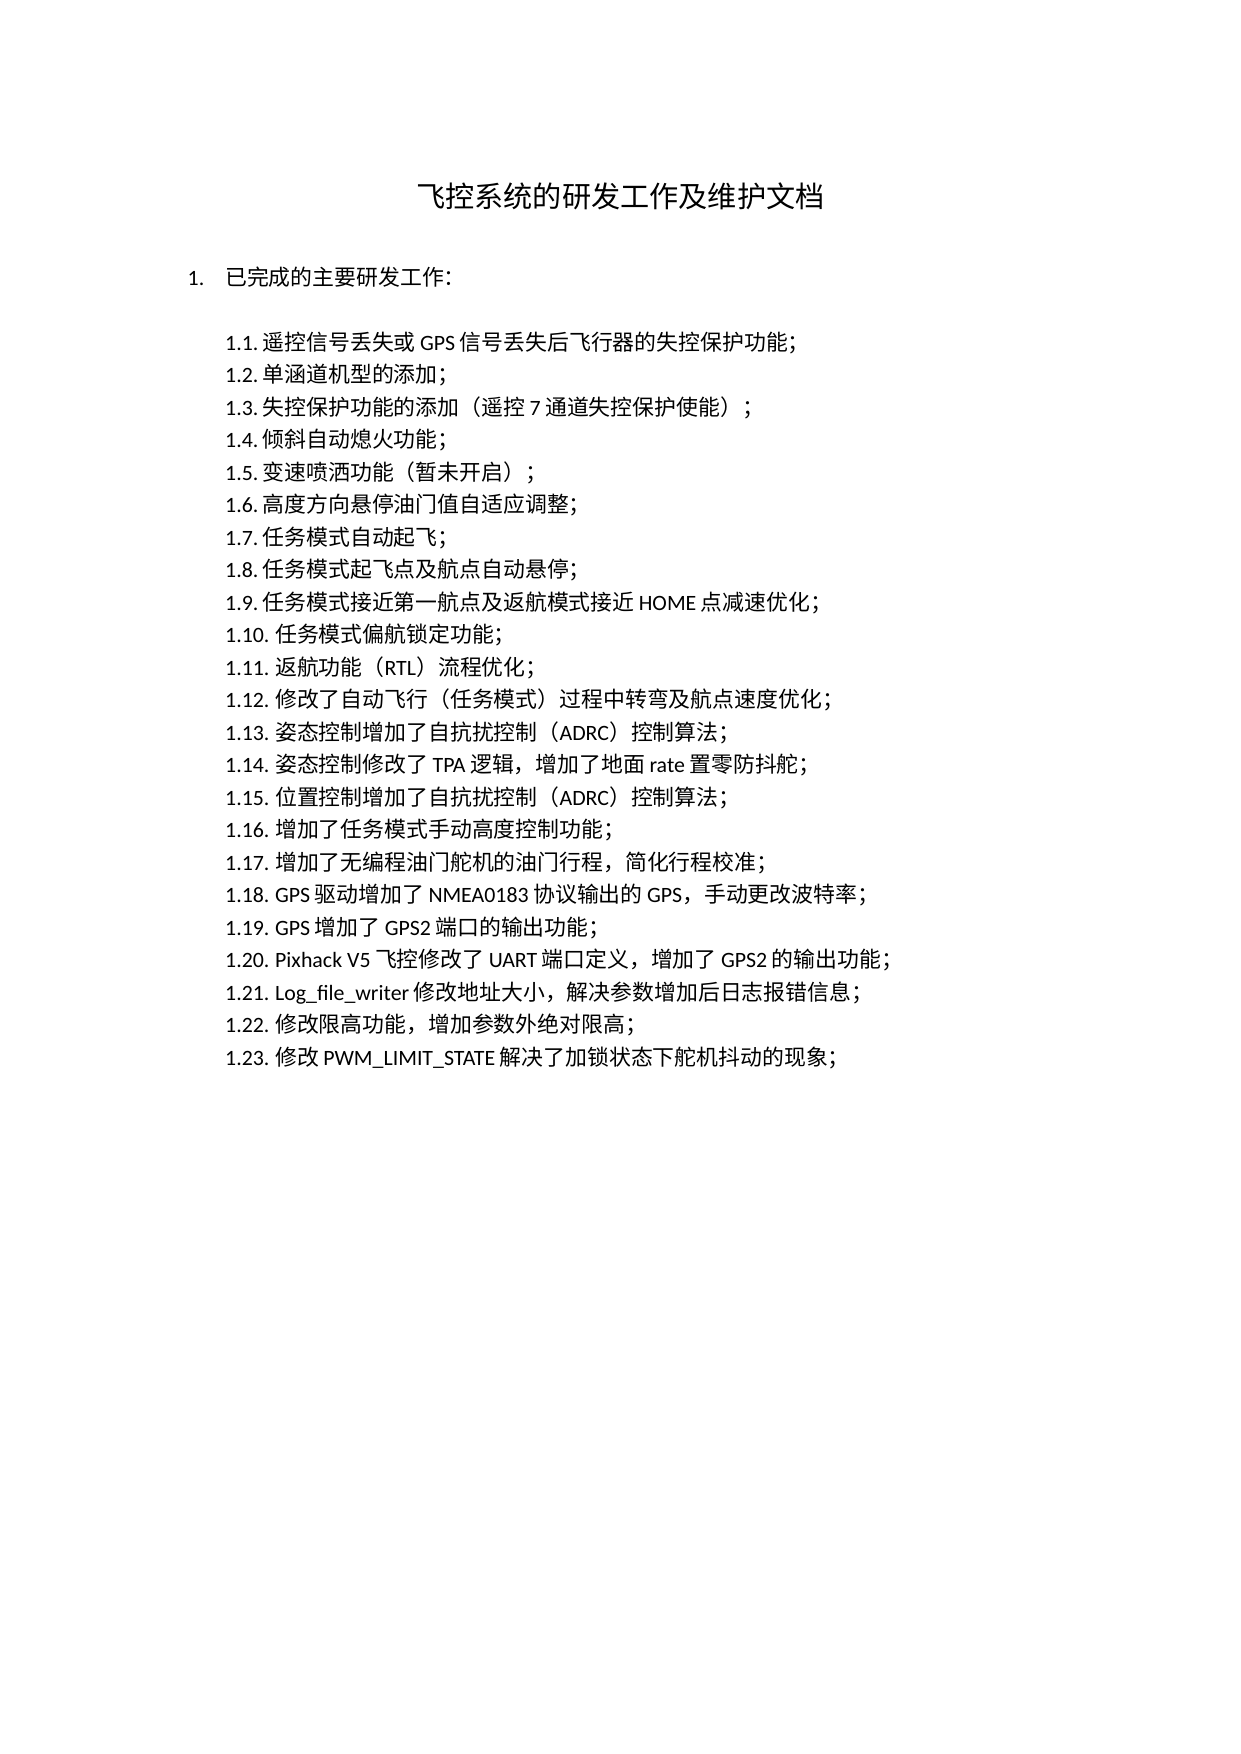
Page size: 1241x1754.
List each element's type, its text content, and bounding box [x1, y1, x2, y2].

list 修改限高功能，增加参数外绝对限高； [225, 1007, 1053, 1039]
list Pixhack V5飞控修改了UART端口定义，增加了GPS2的输出功能； [225, 942, 1053, 974]
list 单涵道机型的添加； [225, 357, 1053, 389]
list 任务模式偏航锁定功能； [225, 617, 1053, 649]
text 飞控系统的研发工作及维护文档 [187, 162, 1053, 227]
list 修改PWM_LIMIT_STATE解决了加锁状态下舵机抖动的现象； [225, 1039, 1053, 1072]
list 姿态控制修改了TPA逻辑，增加了地面rate置零防抖舵； [225, 747, 1053, 779]
list 失控保护功能的添加（遥控7通道失控保护使能）； [225, 389, 1053, 422]
list Log_file_writer修改地址大小，解决参数增加后日志报错信息； [225, 974, 1053, 1007]
list 返航功能（RTL）流程优化； [225, 649, 1053, 682]
list 倾斜自动熄火功能； [225, 422, 1053, 454]
list 任务模式起飞点及航点自动悬停； [225, 552, 1053, 584]
list 变速喷洒功能（暂未开启）； [225, 454, 1053, 487]
list GPS驱动增加了NMEA0183协议输出的GPS，手动更改波特率； [225, 877, 1053, 909]
list 姿态控制增加了自抗扰控制（ADRC）控制算法； [225, 714, 1053, 747]
list 任务模式自动起飞； [225, 519, 1053, 552]
list GPS增加了GPS2端口的输出功能； [225, 909, 1053, 942]
list 遥控信号丢失或GPS信号丢失后飞行器的失控保护功能； [225, 324, 1053, 357]
list 增加了任务模式手动高度控制功能； [225, 812, 1053, 844]
list 增加了无编程油门舵机的油门行程，简化行程校准； [225, 844, 1053, 877]
list 修改了自动飞行（任务模式）过程中转弯及航点速度优化； [225, 682, 1053, 714]
list 高度方向悬停油门值自适应调整； [225, 487, 1053, 519]
list 任务模式接近第一航点及返航模式接近HOME点减速优化； [225, 584, 1053, 617]
list 位置控制增加了自抗扰控制（ADRC）控制算法； [225, 779, 1053, 812]
list 已完成的主要研发工作： [187, 259, 1053, 292]
